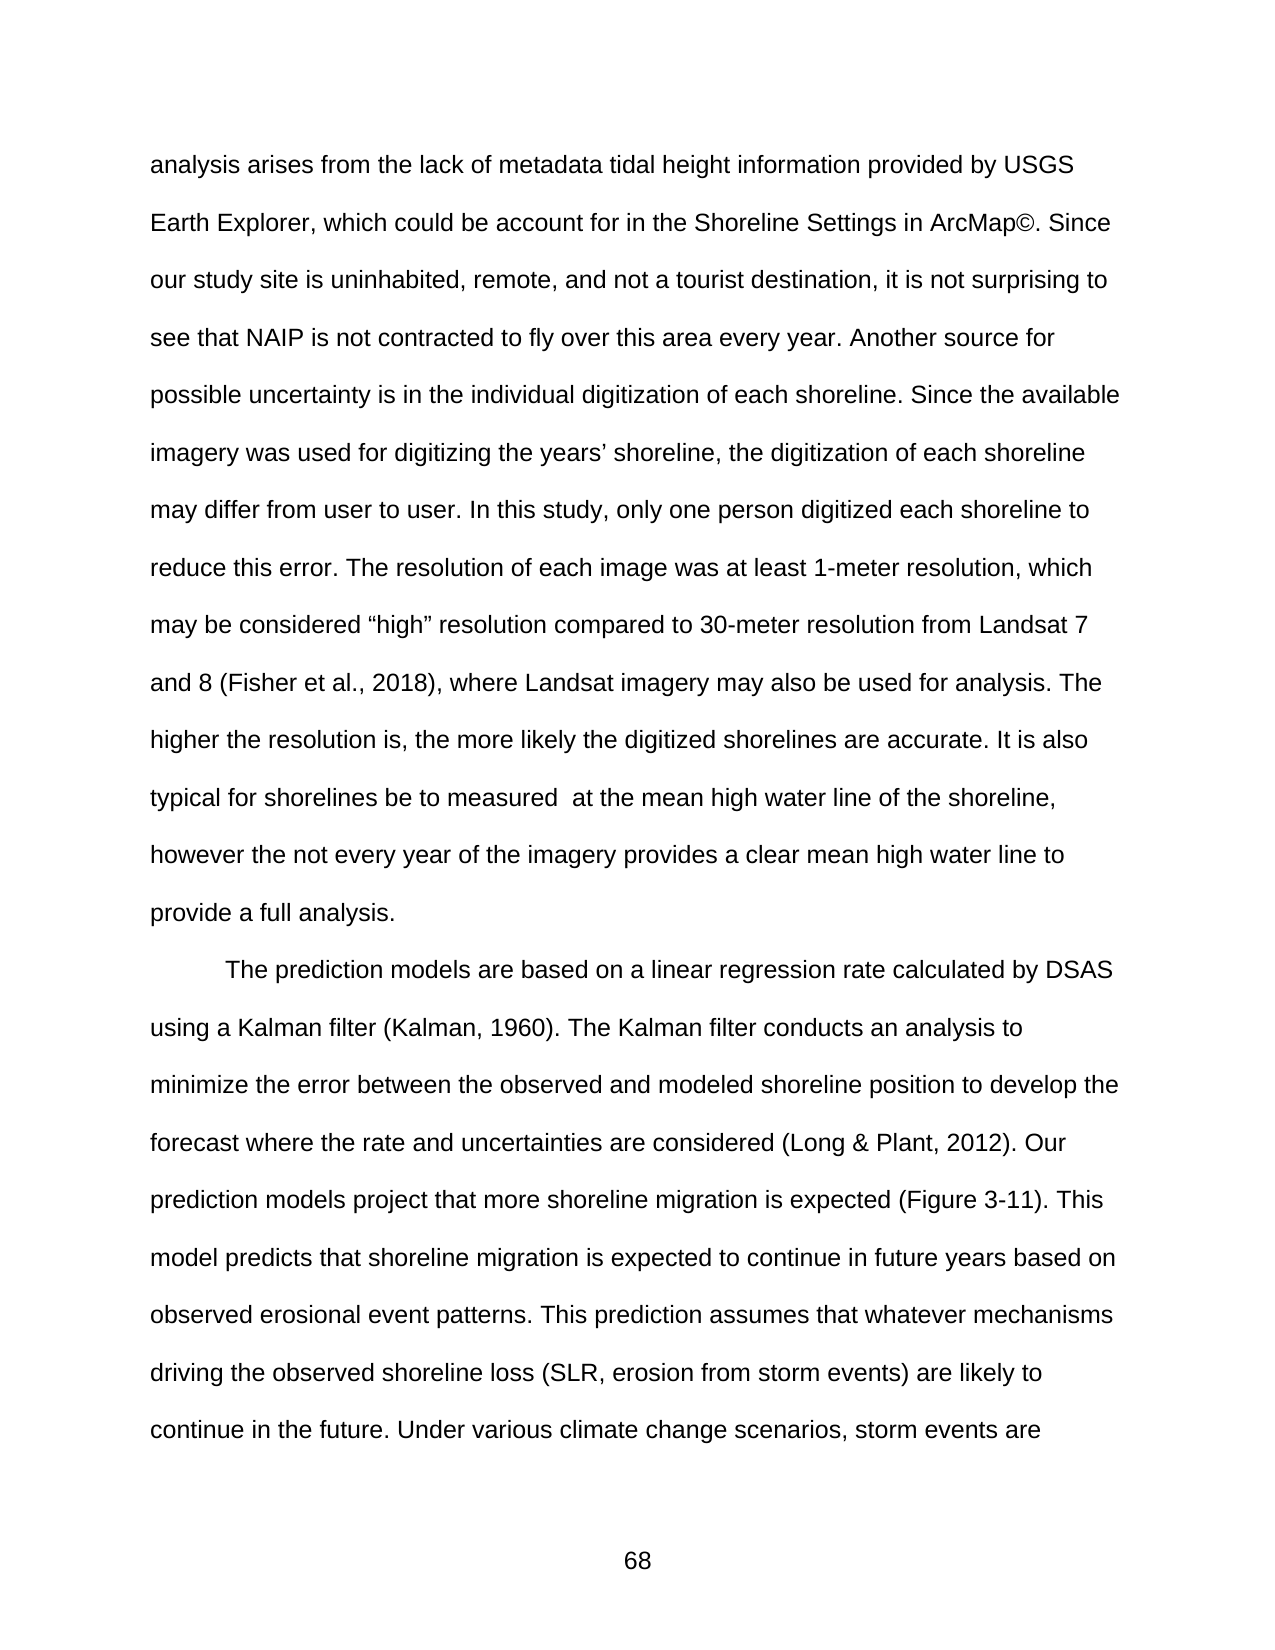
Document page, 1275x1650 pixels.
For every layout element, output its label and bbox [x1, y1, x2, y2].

text [150, 150, 1125, 926]
text [150, 955, 1125, 1444]
